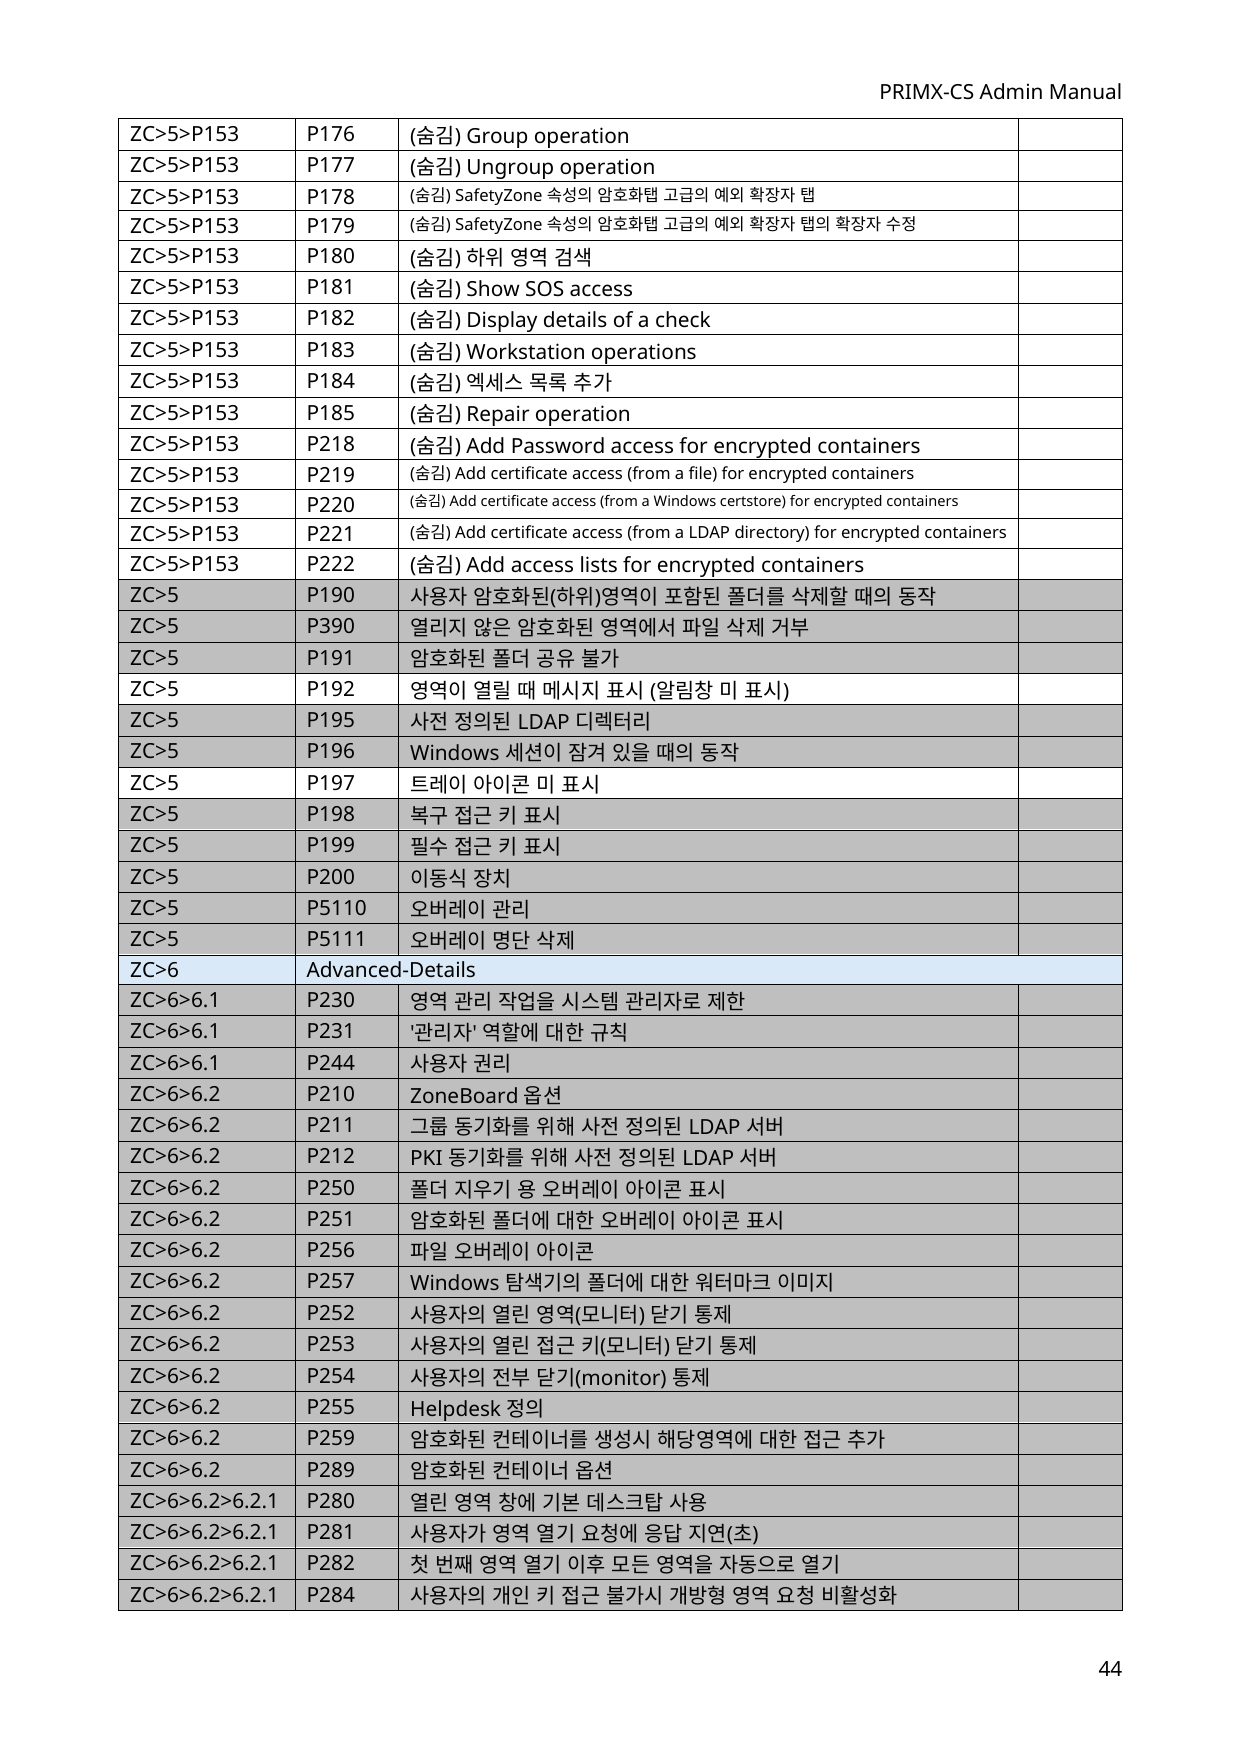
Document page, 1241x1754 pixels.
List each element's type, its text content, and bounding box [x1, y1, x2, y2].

table_cell P218 [296, 429, 398, 459]
table_cell P212 [296, 1142, 398, 1172]
table_cell [1019, 182, 1122, 210]
table_cell [1019, 674, 1122, 704]
table_cell ZC>5>P153 [119, 151, 295, 181]
table_cell P255 [296, 1392, 398, 1422]
table_cell 복구 접근 키 표시 [399, 799, 1018, 829]
table_cell P198 [296, 799, 398, 829]
table_cell ZC>6>6.1 [119, 985, 295, 1015]
table_cell [1019, 1298, 1122, 1328]
table_cell [1019, 611, 1122, 642]
table_cell P176 [296, 119, 398, 149]
table_cell ZC>6>6.2 [119, 1235, 295, 1266]
table_cell ZC>5 [119, 768, 295, 798]
table_cell ZC>6>6.2>6.2.1 [119, 1549, 295, 1579]
table_cell 암호화된 컨테이너 옵션 [399, 1455, 1018, 1485]
table_cell 사용자의 열린 접근 키(모니터) 닫기 통제 [399, 1329, 1018, 1360]
table_cell [1019, 272, 1122, 302]
table_cell (숨김) Show SOS access [399, 272, 1018, 302]
table_cell [1019, 1142, 1122, 1172]
table_cell 암호화된 폴더 공유 불가 [399, 643, 1018, 673]
table_cell (숨김) 엑세스 목록 추가 [399, 366, 1018, 397]
table_cell (숨김) Workstation operations [399, 335, 1018, 365]
table_cell P180 [296, 241, 398, 271]
table_cell (숨김) Add certificate access (from a LDAP directory) for encrypted containers [399, 519, 1018, 548]
table_cell (숨김) SafetyZone 속성의 암호화탭 고급의 예외 확장자 탭의 확장자 수정 [399, 211, 1018, 240]
table_cell ZC>6>6.2>6.2.1 [119, 1580, 295, 1610]
table_cell P219 [296, 460, 398, 489]
table_cell (숨김) 하위 영역 검색 [399, 241, 1018, 271]
table_cell Windows 세션이 잠겨 있을 때의 동작 [399, 737, 1018, 767]
table_cell 영역이 열릴 때 메시지 표시 (알림창 미 표시) [399, 674, 1018, 704]
table_cell 파일 오버레이 아이콘 [399, 1235, 1018, 1266]
table_cell ZC>5 [119, 737, 295, 767]
table_cell [1019, 985, 1122, 1015]
table_cell [1019, 799, 1122, 829]
table_cell ZC>5>P153 [119, 549, 295, 579]
table_cell P250 [296, 1173, 398, 1203]
table_cell P177 [296, 151, 398, 181]
table_cell P181 [296, 272, 398, 302]
table_cell P200 [296, 862, 398, 892]
table_cell [1019, 1549, 1122, 1579]
table_cell ZC>6>6.2 [119, 1079, 295, 1109]
table_cell P284 [296, 1580, 398, 1610]
table_cell ZC>6>6.2>6.2.1 [119, 1517, 295, 1547]
table_cell ZC>6>6.2 [119, 1455, 295, 1485]
table_cell P281 [296, 1517, 398, 1547]
table_cell 이동식 장치 [399, 862, 1018, 892]
table_cell ZC>5 [119, 893, 295, 923]
table_cell P184 [296, 366, 398, 397]
table_cell 사용자 암호화된(하위)영역이 포함된 폴더를 삭제할 때의 동작 [399, 580, 1018, 610]
table_cell P211 [296, 1110, 398, 1141]
table_cell P197 [296, 768, 398, 798]
table_cell ZC>5 [119, 674, 295, 704]
table_cell P253 [296, 1329, 398, 1360]
table_cell P185 [296, 398, 398, 428]
table_cell 암호화된 컨테이너를 생성시 해당영역에 대한 접근 추가 [399, 1424, 1018, 1454]
table_cell P256 [296, 1235, 398, 1266]
table_cell ZC>5 [119, 580, 295, 610]
table_cell [1019, 862, 1122, 892]
table_cell P191 [296, 643, 398, 673]
table_cell 사용자 권리 [399, 1048, 1018, 1078]
table_cell [1019, 831, 1122, 861]
table_cell ZC>6>6.2 [119, 1173, 295, 1203]
table_cell ZC>5>P153 [119, 304, 295, 334]
table_cell P282 [296, 1549, 398, 1579]
table_cell 사용자의 개인 키 접근 불가시 개방형 영역 요청 비활성화 [399, 1580, 1018, 1610]
table_cell ZC>5 [119, 643, 295, 673]
table_cell 그룹 동기화를 위해 사전 정의된 LDAP 서버 [399, 1110, 1018, 1141]
table_cell [1019, 1235, 1122, 1266]
table_cell ZC>5>P153 [119, 182, 295, 210]
table_cell 영역 관리 작업을 시스템 관리자로 제한 [399, 985, 1018, 1015]
table_cell [1019, 705, 1122, 736]
table_cell [1019, 1486, 1122, 1516]
table_cell [1019, 211, 1122, 240]
table_cell [1019, 1110, 1122, 1141]
table_cell [1019, 893, 1122, 923]
table_cell [1019, 1267, 1122, 1297]
table_cell [1019, 151, 1122, 181]
table_cell [1019, 643, 1122, 673]
table_cell ZC>5>P153 [119, 519, 295, 548]
table_cell P252 [296, 1298, 398, 1328]
table_cell ZC>5>P153 [119, 272, 295, 302]
table_cell ZC>5 [119, 799, 295, 829]
table_cell ZC>5 [119, 705, 295, 736]
table_cell '관리자' 역할에 대한 규칙 [399, 1016, 1018, 1047]
table_cell [1019, 429, 1122, 459]
table_cell [1019, 1580, 1122, 1610]
table_cell ZC>5 [119, 924, 295, 954]
table_cell ZoneBoard 옵션 [399, 1079, 1018, 1109]
table_cell ZC>5 [119, 831, 295, 861]
table_cell P196 [296, 737, 398, 767]
table_cell [1019, 1204, 1122, 1234]
table_cell ZC>5 [119, 611, 295, 642]
table_cell ZC>5>P153 [119, 211, 295, 240]
table_cell ZC>6>6.2 [119, 1142, 295, 1172]
table_cell (숨김) Add Password access for encrypted containers [399, 429, 1018, 459]
table_cell 열리지 않은 암호화된 영역에서 파일 삭제 거부 [399, 611, 1018, 642]
table_cell [1019, 304, 1122, 334]
table_cell (숨김) Ungroup operation [399, 151, 1018, 181]
table_cell P259 [296, 1424, 398, 1454]
table_cell [1019, 1517, 1122, 1547]
table_cell P251 [296, 1204, 398, 1234]
table_cell Helpdesk 정의 [399, 1392, 1018, 1422]
table_cell (숨김) Group operation [399, 119, 1018, 149]
table_cell (숨김) Add access lists for encrypted containers [399, 549, 1018, 579]
table_cell ZC>6>6.2 [119, 1361, 295, 1391]
table_cell ZC>5 [119, 862, 295, 892]
table_cell [1019, 1329, 1122, 1360]
table_cell [1019, 460, 1122, 489]
table_cell 필수 접근 키 표시 [399, 831, 1018, 861]
table_cell (숨김) SafetyZone 속성의 암호화탭 고급의 예외 확장자 탭 [399, 182, 1018, 210]
table_cell [1019, 737, 1122, 767]
table_cell [1019, 924, 1122, 954]
table_cell 트레이 아이콘 미 표시 [399, 768, 1018, 798]
table_cell [1019, 398, 1122, 428]
table_cell 첫 번째 영역 열기 이후 모든 영역을 자동으로 열기 [399, 1549, 1018, 1579]
table_cell P210 [296, 1079, 398, 1109]
table_cell ZC>5>P153 [119, 119, 295, 149]
table_cell ZC>6>6.2 [119, 1392, 295, 1422]
table_cell (숨김) Repair operation [399, 398, 1018, 428]
table_cell [1019, 490, 1122, 518]
table_cell ZC>5>P153 [119, 460, 295, 489]
table_cell 폴더 지우기 용 오버레이 아이콘 표시 [399, 1173, 1018, 1203]
table_cell P280 [296, 1486, 398, 1516]
table_cell ZC>6>6.2 [119, 1424, 295, 1454]
table_cell P190 [296, 580, 398, 610]
table_cell P231 [296, 1016, 398, 1047]
table_cell P257 [296, 1267, 398, 1297]
table_cell P195 [296, 705, 398, 736]
table_cell P254 [296, 1361, 398, 1391]
table_cell ZC>6>6.2 [119, 1298, 295, 1328]
table_cell ZC>6>6.1 [119, 1048, 295, 1078]
table_cell P182 [296, 304, 398, 334]
table_cell [1019, 1392, 1122, 1422]
table_cell 오버레이 명단 삭제 [399, 924, 1018, 954]
table_cell [1019, 519, 1122, 548]
table_cell P5111 [296, 924, 398, 954]
table_cell P244 [296, 1048, 398, 1078]
table_cell [1019, 1079, 1122, 1109]
table_cell [1019, 1361, 1122, 1391]
table_cell ZC>5>P153 [119, 335, 295, 365]
table_cell ZC>6>6.2>6.2.1 [119, 1486, 295, 1516]
table_cell [1019, 119, 1122, 149]
table_cell P221 [296, 519, 398, 548]
table_cell [1019, 335, 1122, 365]
table_cell (숨김) Add certificate access (from a file) for encrypted containers [399, 460, 1018, 489]
table_cell ZC>6>6.2 [119, 1267, 295, 1297]
table_cell P192 [296, 674, 398, 704]
table_cell P183 [296, 335, 398, 365]
table_cell 오버레이 관리 [399, 893, 1018, 923]
table_cell Windows 탐색기의 폴더에 대한 워터마크 이미지 [399, 1267, 1018, 1297]
table_cell P230 [296, 985, 398, 1015]
table_cell P199 [296, 831, 398, 861]
table_cell [1019, 768, 1122, 798]
table_cell P222 [296, 549, 398, 579]
table_cell [1019, 1424, 1122, 1454]
table_cell [1019, 241, 1122, 271]
table_cell P390 [296, 611, 398, 642]
table_cell P179 [296, 211, 398, 240]
table_cell ZC>6 [119, 956, 295, 984]
table_cell P178 [296, 182, 398, 210]
table_cell ZC>5>P153 [119, 366, 295, 397]
table_cell 열린 영역 창에 기본 데스크탑 사용 [399, 1486, 1018, 1516]
table_cell 사용자의 전부 닫기(monitor) 통제 [399, 1361, 1018, 1391]
table_cell ZC>6>6.2 [119, 1329, 295, 1360]
table_cell ZC>6>6.1 [119, 1016, 295, 1047]
table_cell ZC>6>6.2 [119, 1204, 295, 1234]
table_cell P289 [296, 1455, 398, 1485]
table_cell 암호화된 폴더에 대한 오버레이 아이콘 표시 [399, 1204, 1018, 1234]
table_cell PKI 동기화를 위해 사전 정의된 LDAP 서버 [399, 1142, 1018, 1172]
table_cell ZC>5>P153 [119, 241, 295, 271]
table_cell 사용자가 영역 열기 요청에 응답 지연(초) [399, 1517, 1018, 1547]
table_cell ZC>5>P153 [119, 490, 295, 518]
table_cell ZC>5>P153 [119, 398, 295, 428]
table_cell P220 [296, 490, 398, 518]
table_cell [1019, 1455, 1122, 1485]
table_cell 사용자의 열린 영역(모니터) 닫기 통제 [399, 1298, 1018, 1328]
table_cell (숨김) Display details of a check [399, 304, 1018, 334]
table_cell ZC>6>6.2 [119, 1110, 295, 1141]
table_cell [1019, 366, 1122, 397]
table_cell [1019, 549, 1122, 579]
table_cell Advanced-Details [296, 956, 1122, 984]
table_cell [1019, 1016, 1122, 1047]
table_cell [1019, 1048, 1122, 1078]
table_cell [1019, 580, 1122, 610]
table_cell (숨김) Add certificate access (from a Windows certstore) for encrypted containers [399, 490, 1018, 518]
table_cell 사전 정의된 LDAP 디렉터리 [399, 705, 1018, 736]
table_cell ZC>5>P153 [119, 429, 295, 459]
table_cell [1019, 1173, 1122, 1203]
table_cell P5110 [296, 893, 398, 923]
